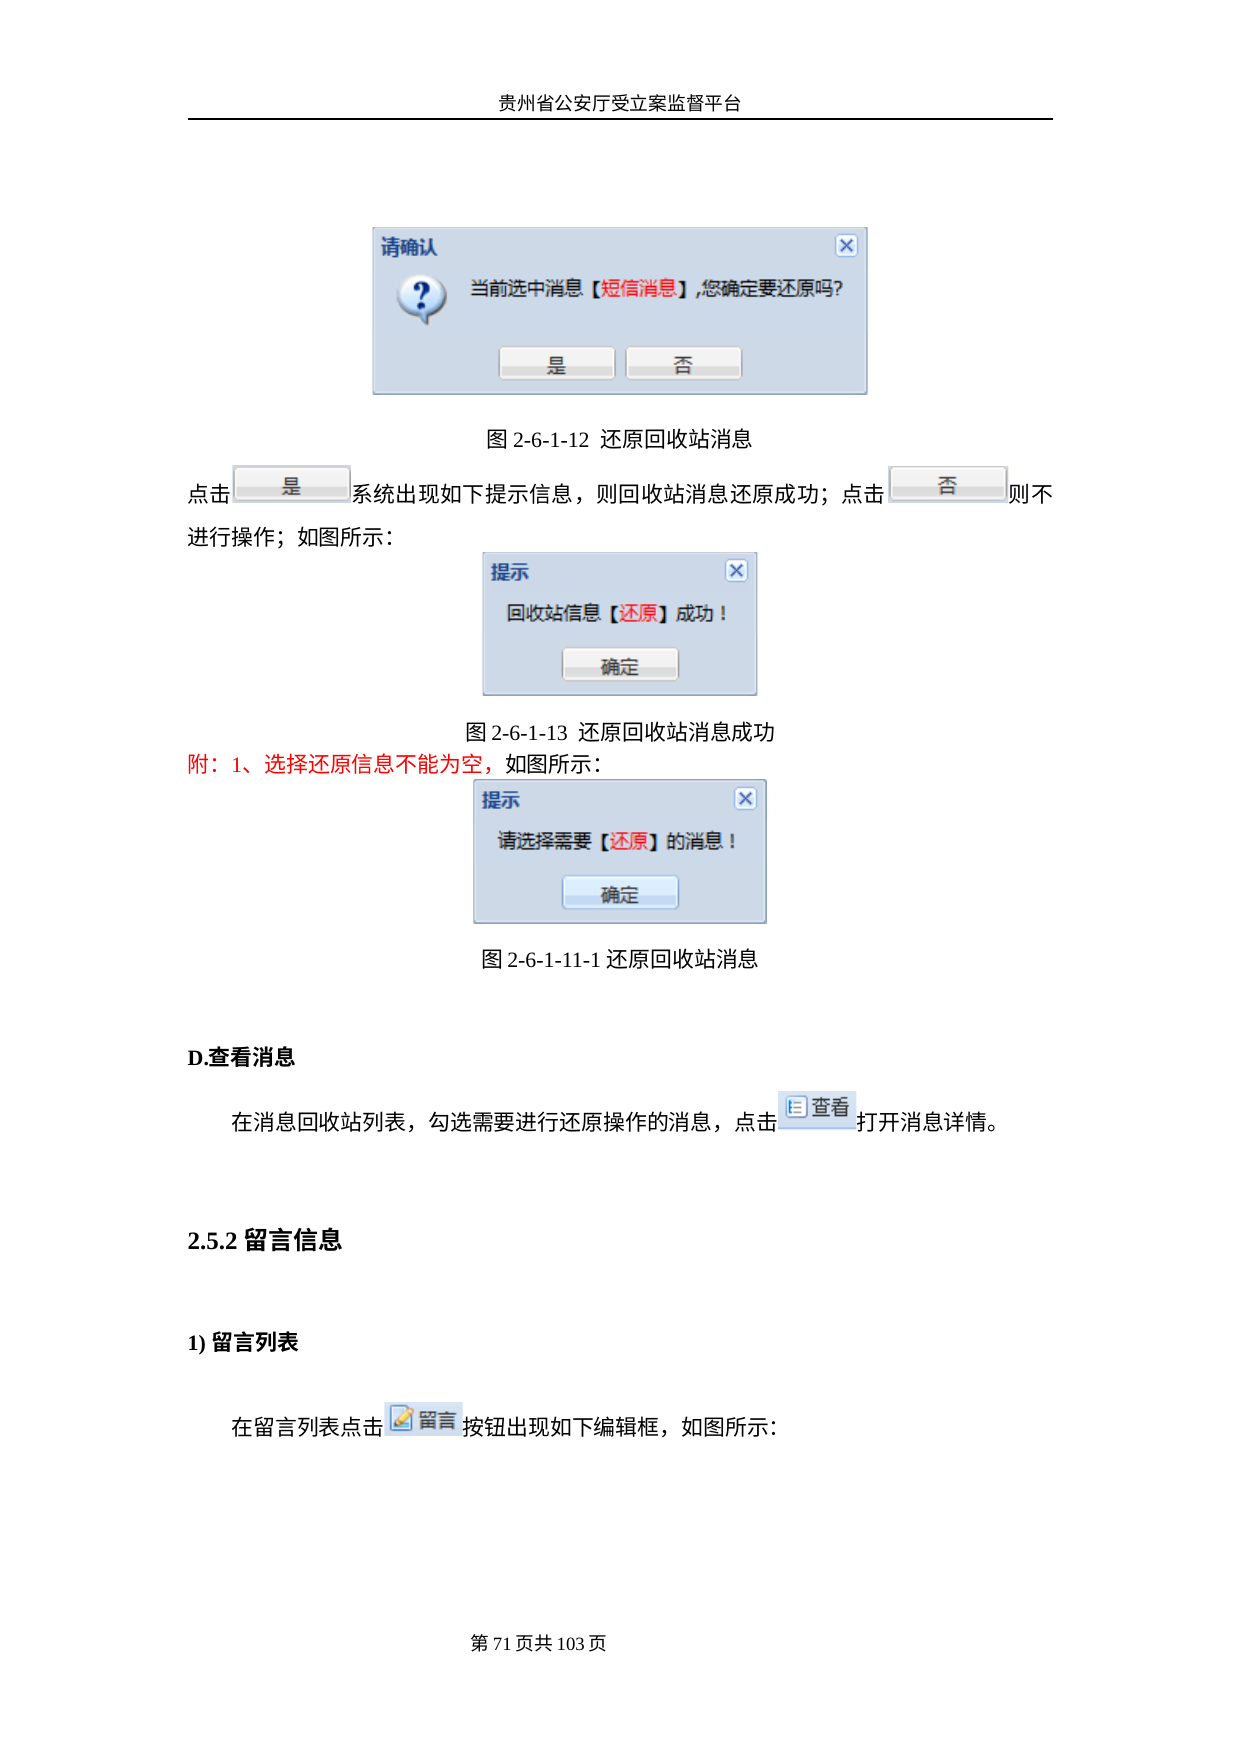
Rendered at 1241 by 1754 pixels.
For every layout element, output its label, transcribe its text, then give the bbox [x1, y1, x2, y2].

text 图2-6-1-11-1 还原回收站消息 [187, 942, 1053, 974]
picture [778, 1091, 857, 1131]
text 附：1、选择还原信息不能为空，如图所示： [187, 747, 1053, 779]
picture [482, 552, 758, 696]
text 在留言列表点击按钮出现如下编辑框，如图所示： [187, 1390, 1053, 1455]
picture [372, 227, 868, 395]
text 图2-6-1-13 还原回收站消息成功 [187, 714, 1053, 747]
subtitle 2.5.2 留言信息 [187, 1206, 1053, 1271]
text 点击系统出现如下提示信息，则回收站消息还原成功；点击则不进行操作；如图所示： [187, 454, 1053, 552]
text D.查看消息 [187, 1039, 1053, 1072]
picture [888, 466, 1009, 503]
text 在消息回收站列表，勾选需要进行还原操作的消息，点击打开消息详情。 [231, 1082, 1053, 1147]
text 1) 留言列表 [187, 1325, 1053, 1357]
text 图2-6-1-12 还原回收站消息 [187, 422, 1053, 454]
picture [473, 779, 767, 924]
picture [384, 1402, 463, 1436]
picture [232, 465, 351, 503]
